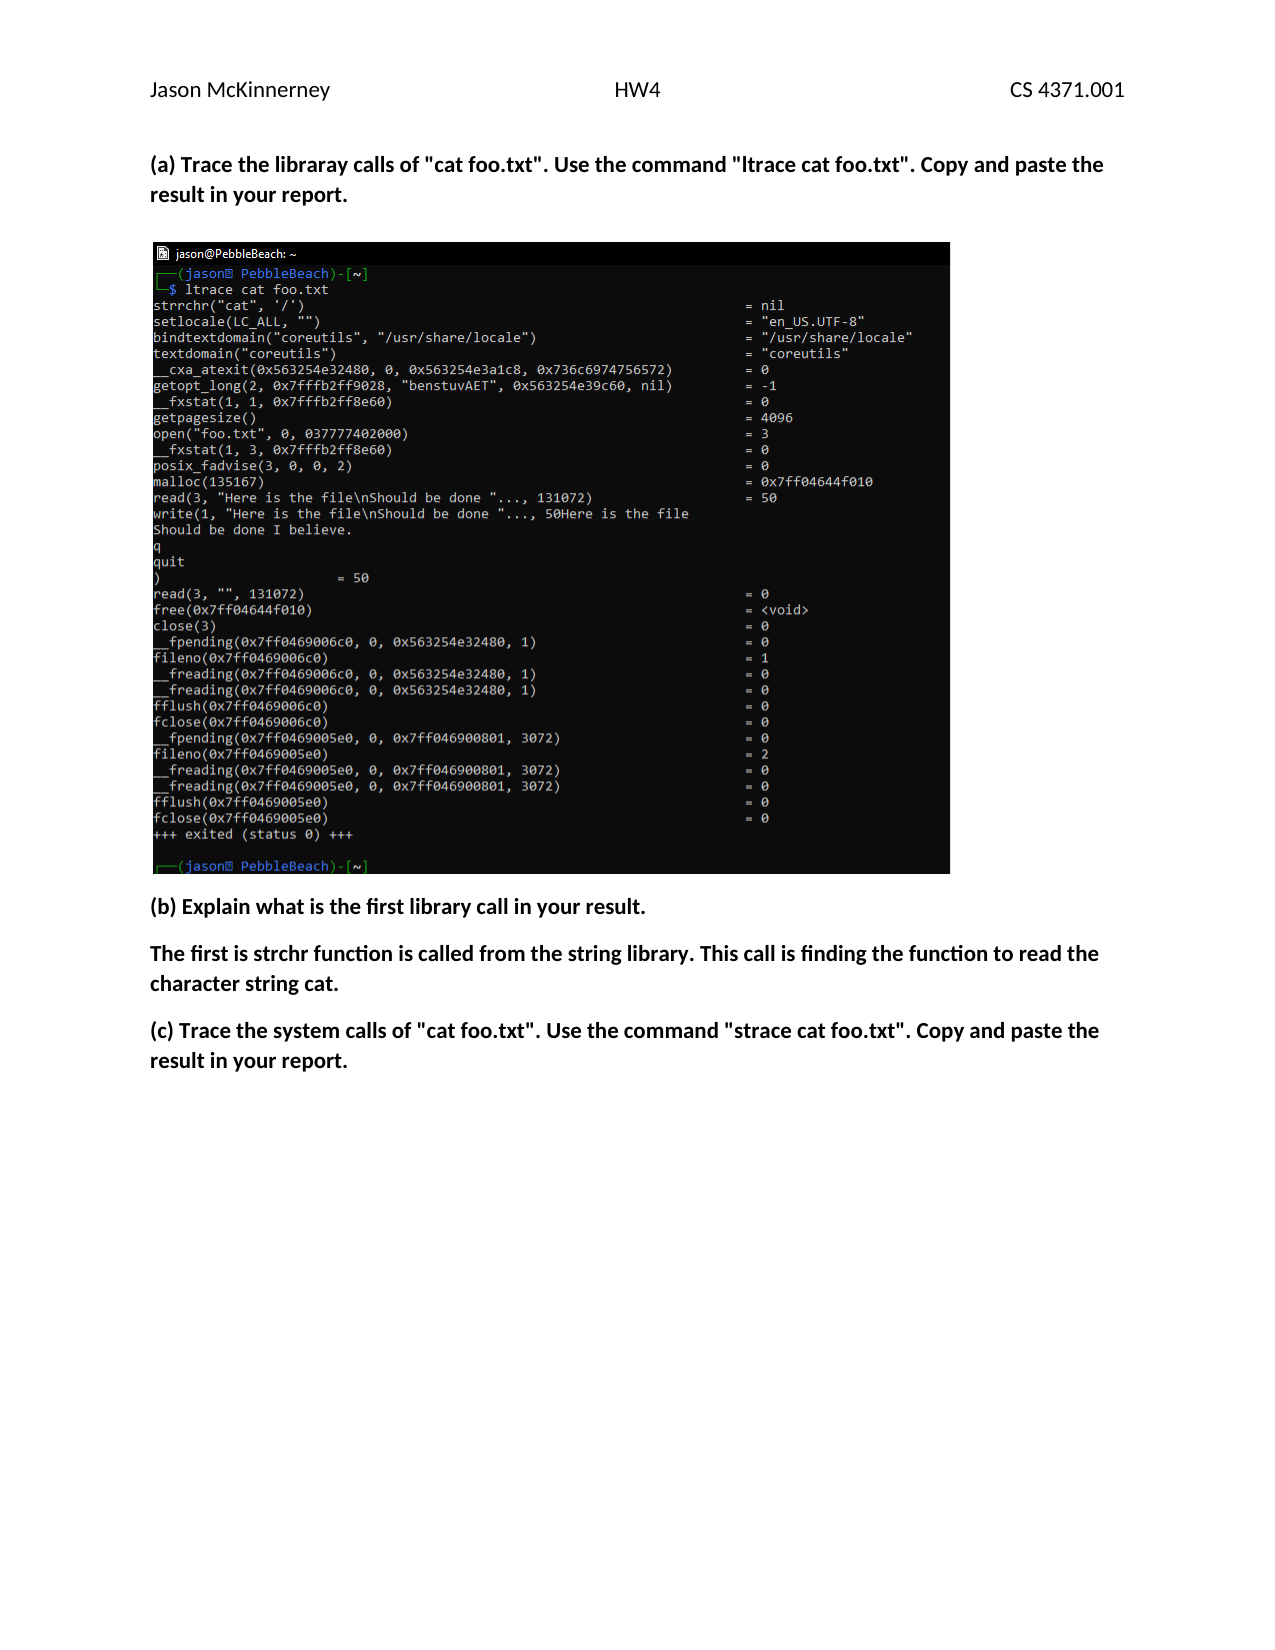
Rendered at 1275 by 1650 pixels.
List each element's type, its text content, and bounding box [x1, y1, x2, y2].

text (c) Trace the system calls of "cat foo.txt". Use the command "strace cat foo.txt". Copy and paste the result in your report. [150, 1016, 1125, 1074]
text (a) Trace the libraray calls of "cat foo.txt". Use the command "ltrace cat foo.txt". Copy and paste the result in your report. [150, 150, 1125, 208]
picture [153, 242, 951, 874]
text The first is strchr function is called from the string library. This call is finding the function to read the character string cat. [150, 939, 1125, 997]
text (b) Explain what is the first library call in your result. [150, 892, 1125, 920]
